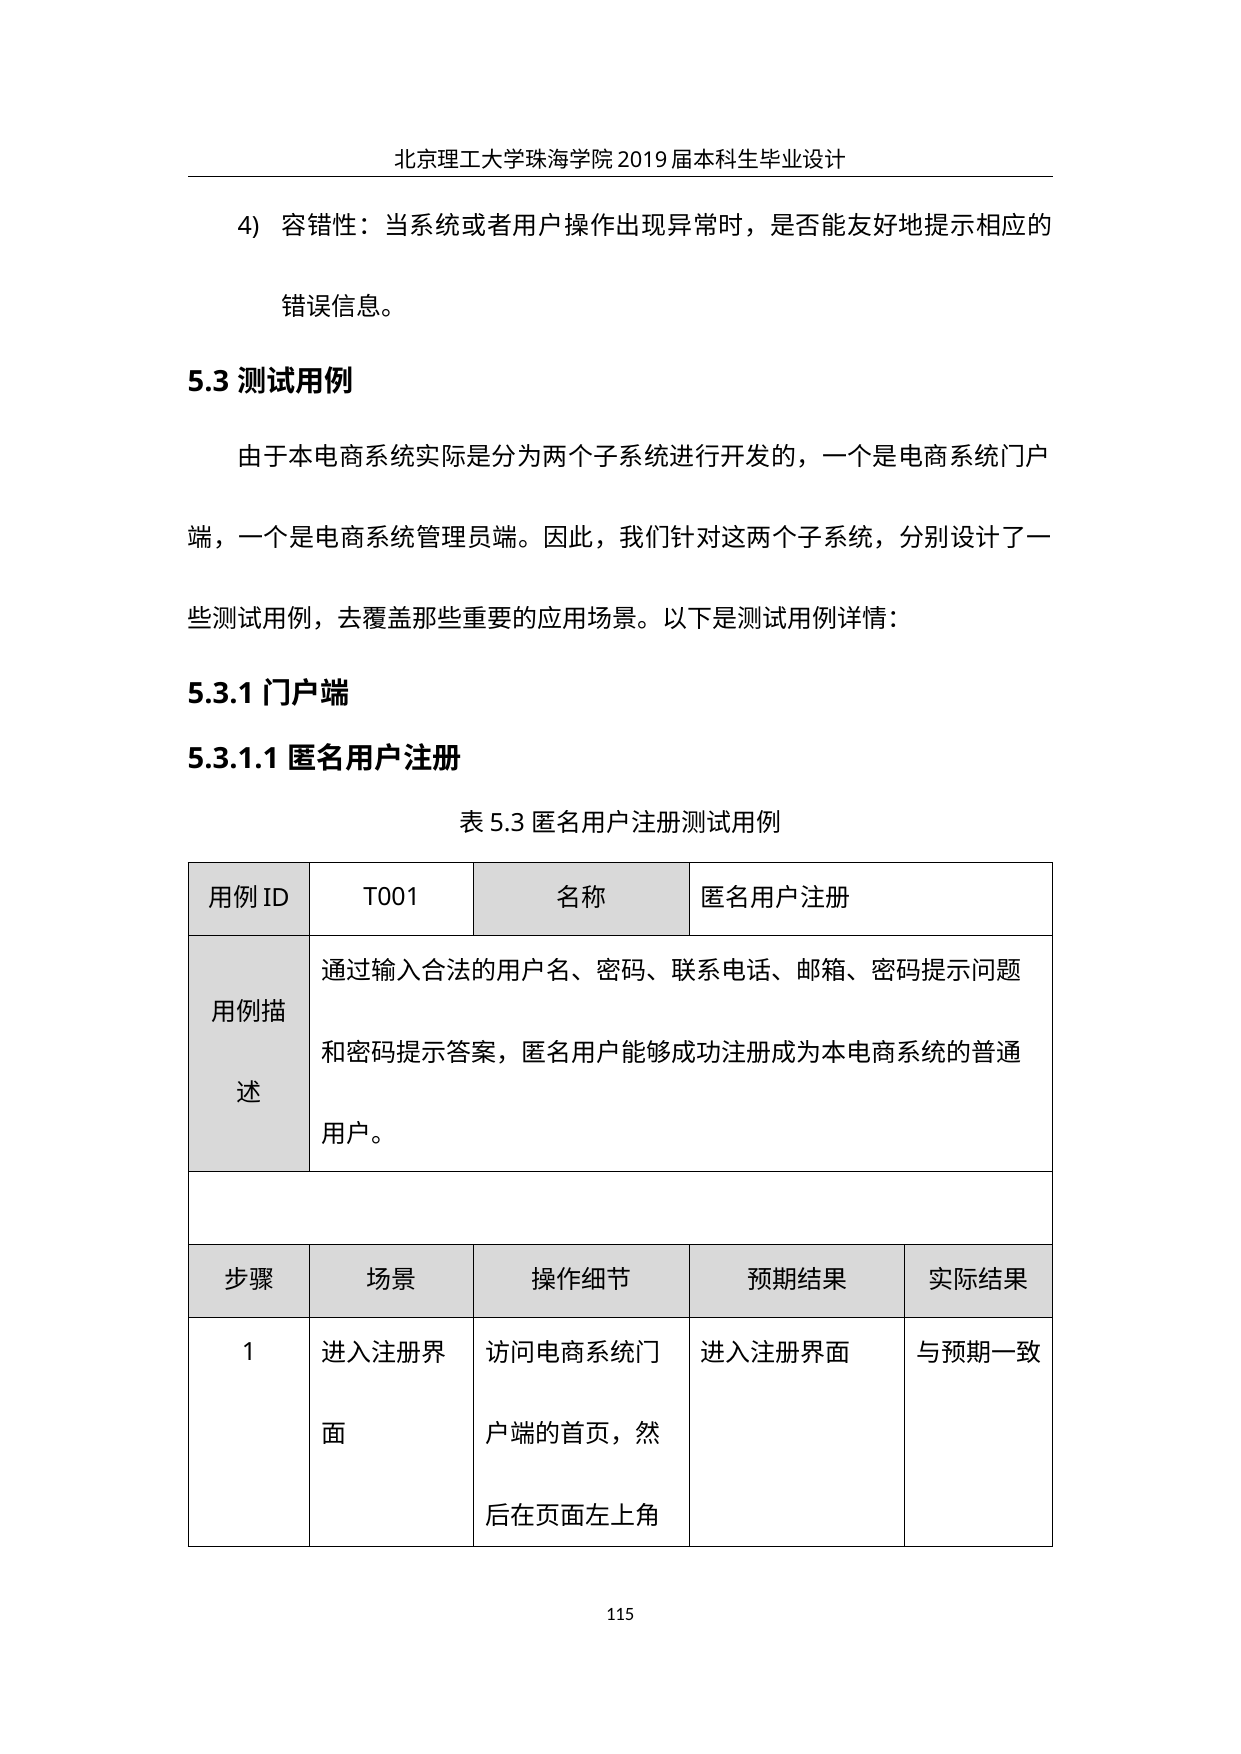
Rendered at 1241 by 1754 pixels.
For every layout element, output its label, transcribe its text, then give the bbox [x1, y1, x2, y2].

table_cell 进入注册界面 [690, 1318, 904, 1546]
table_header T001 [310, 863, 473, 935]
table_cell 步骤 [189, 1245, 309, 1317]
table_header 用例ID [189, 863, 309, 935]
table_cell 操作细节 [474, 1245, 689, 1317]
table_header 匿名用户注册 [690, 863, 1052, 935]
table_header 名称 [474, 863, 689, 935]
text 5.3.1 门户端 [187, 658, 1053, 723]
table_cell 与预期一致 [905, 1318, 1052, 1546]
table_cell 通过输入合法的用户名、密码、联系电话、邮箱、密码提示问题和密码提示答案，匿名用户能够成功注册成为本电商系统的普通用户。 [310, 936, 1052, 1171]
text 5.3.1.1 匿名用户注册 [187, 723, 1053, 788]
table_cell [189, 1172, 1052, 1244]
table_cell 场景 [310, 1245, 473, 1317]
table_cell 实际结果 [905, 1245, 1052, 1317]
list 容错性：当系统或者用户操作出现异常时，是否能友好地提示相应的错误信息。 [237, 191, 1053, 337]
text 表5.3 匿名用户注册测试用例 [187, 788, 1053, 853]
table_cell 用例描述 [189, 936, 309, 1171]
table_cell 预期结果 [690, 1245, 904, 1317]
text 由于本电商系统实际是分为两个子系统进行开发的，一个是电商系统门户端，一个是电商系统管理员端。因此，我们针对这两个子系统，分别设计了一些测试用例，去覆盖那些重要的应用场景。以下是测试用例详情： [187, 422, 1053, 649]
table_cell 进入注册界面 [310, 1318, 473, 1546]
table_cell 1 [189, 1318, 309, 1546]
text 5.3 测试用例 [187, 346, 1053, 411]
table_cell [474, 1318, 689, 1546]
